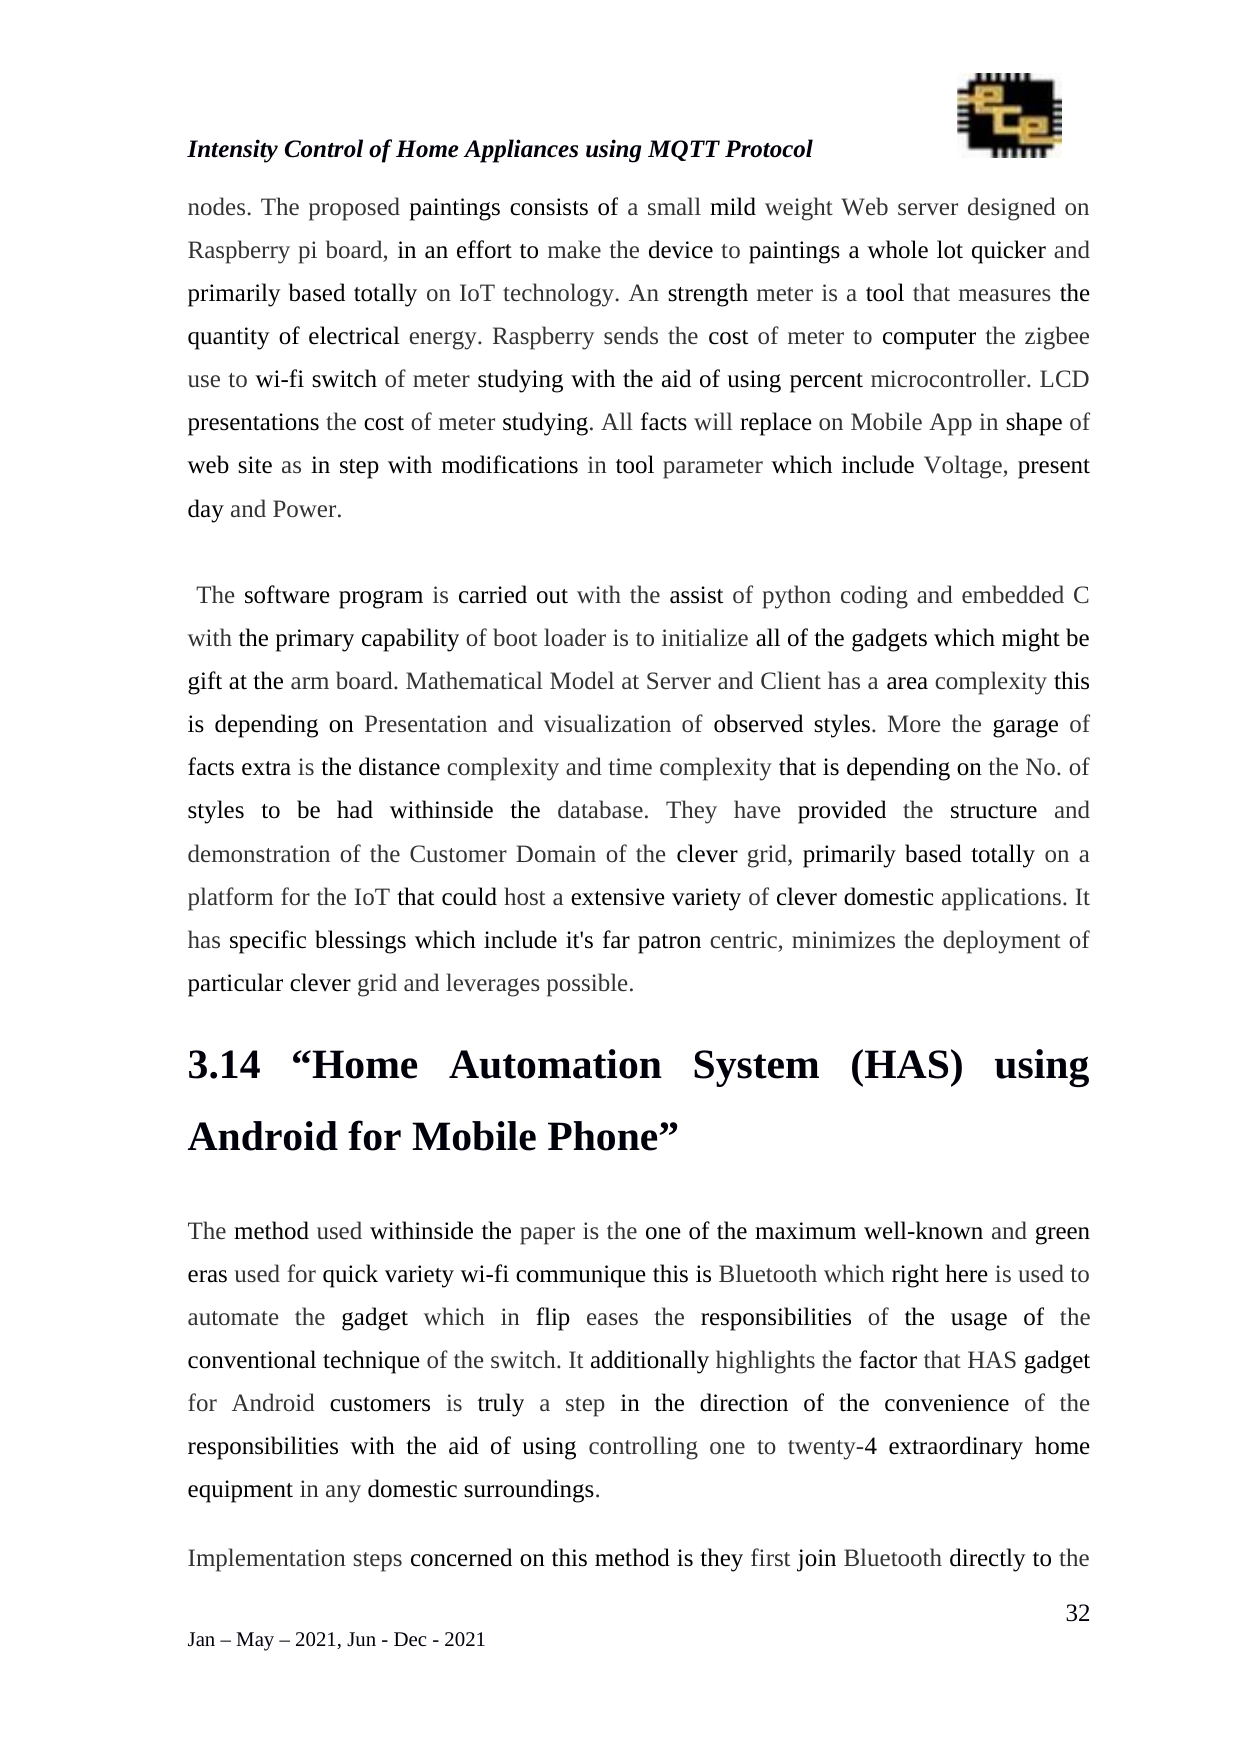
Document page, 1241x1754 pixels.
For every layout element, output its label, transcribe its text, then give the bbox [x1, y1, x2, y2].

picture [957, 73, 1062, 158]
text The method used withinside the paper is the one of the maximum well-known and green eras used for quick variety wi-fi communique this is Bluetooth which right here is used to automate the gadget which in flip eases the responsibilities of the usage of the conventional technique of the switch. It additionally highlights the factor that HAS gadget for Android customers is truly a step in the direction of the convenience of the responsibilities with the aid of using controlling one to twenty-4 extraordinary home equipment in any domestic surroundings. [187, 1454, 1090, 1503]
text The person aspect of the platform can speak on the utility stage at once with community nodes. The proposed paintings consists of a small mild weight Web server designed on Raspberry pi board, in an effort to make the device to paintings a whole lot quicker and primarily based totally on IoT technology. An strength meter is a tool that measures the quantity of electrical energy. Raspberry sends the cost of meter to computer the zigbee use to wi-fi switch of meter studying with the aid of using percent microcontroller. LCD presentations the cost of meter studying. All facts will replace on Mobile App in shape of web site as in step with modifications in tool parameter which include Voltage, present day and Power. [187, 192, 1090, 522]
text The software program is carried out with the assist of python coding and embedded C with the primary capability of boot loader is to initialize all of the gadgets which might be gift at the arm board. Mathematical Model at Server and Client has a area complexity this is depending on Presentation and visualization of observed styles. More the garage of facts extra is the distance complexity and time complexity that is depending on the No. of styles to be had withinside the database. They have provided the structure and demonstration of the Customer Domain of the clever grid, primarily based totally on a platform for the IoT that could host a extensive variety of clever domestic applications. It has specific blessings which include it's far patron centric, minimizes the deployment of particular clever grid and leverages possible. [187, 580, 1090, 997]
text The method used withinside the paper is the one of the maximum well-known and green eras used for quick variety wi-fi communique this is Bluetooth which right here is used to automate the gadget which in flip eases the responsibilities of the usage of the conventional technique of the switch. It additionally highlights the factor that HAS gadget for Android customers is truly a step in the direction of the convenience of the responsibilities with the aid of using controlling one to twenty-4 extraordinary home equipment in any domestic surroundings. [187, 1216, 1090, 1453]
text 3.14 “Home Automation System (HAS) using Android for Mobile Phone” [187, 1040, 1090, 1160]
